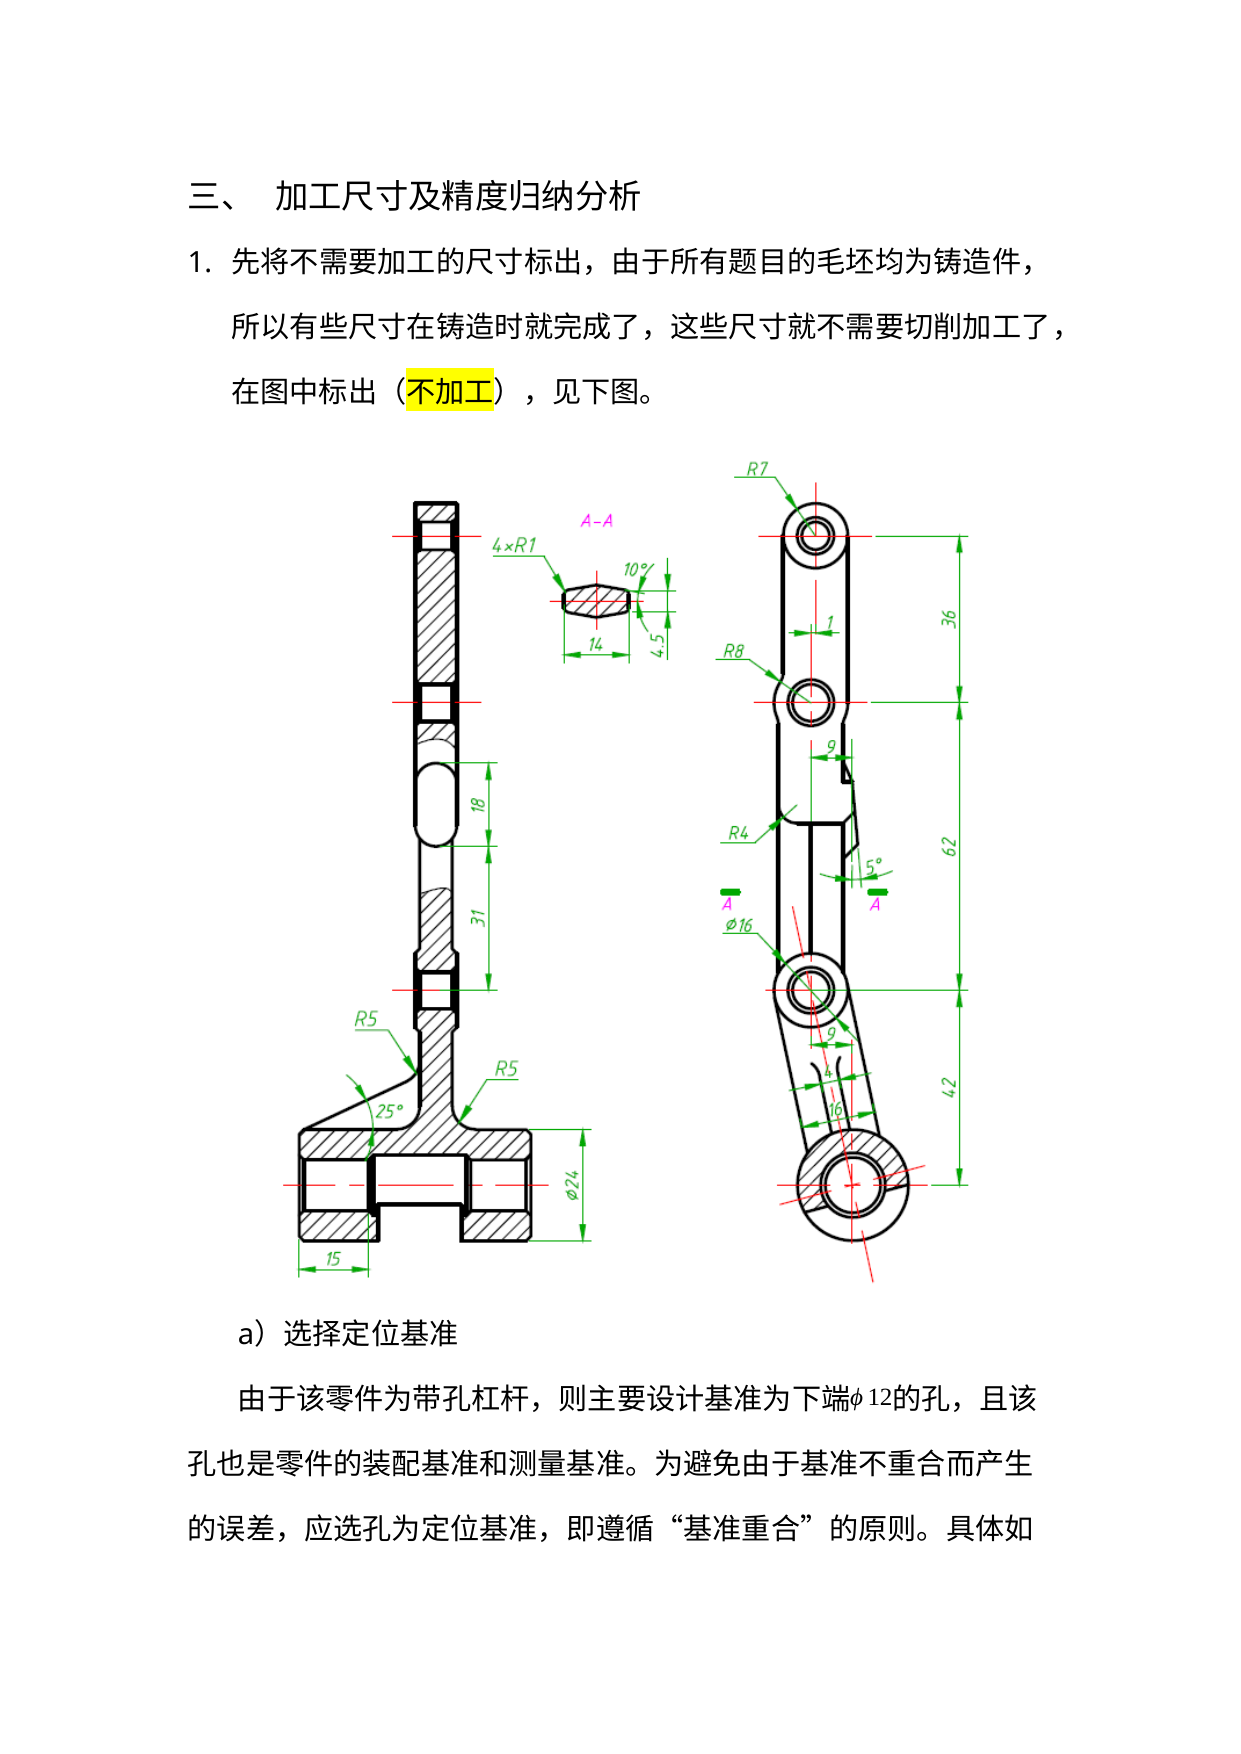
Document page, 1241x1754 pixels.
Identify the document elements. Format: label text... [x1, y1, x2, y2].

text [187, 1364, 1053, 1559]
picture [187, 422, 1053, 1295]
list 先将不需要加工的尺寸标出，由于所有题目的毛坯均为铸造件，所以有些尺寸在铸造时就完成了，这些尺寸就不需要切削加工了，在图中标出（不加工），见下图。 [187, 227, 1053, 422]
text a）选择定位基准 [187, 1299, 1053, 1364]
list 加工尺寸及精度归纳分析 [187, 162, 1053, 227]
